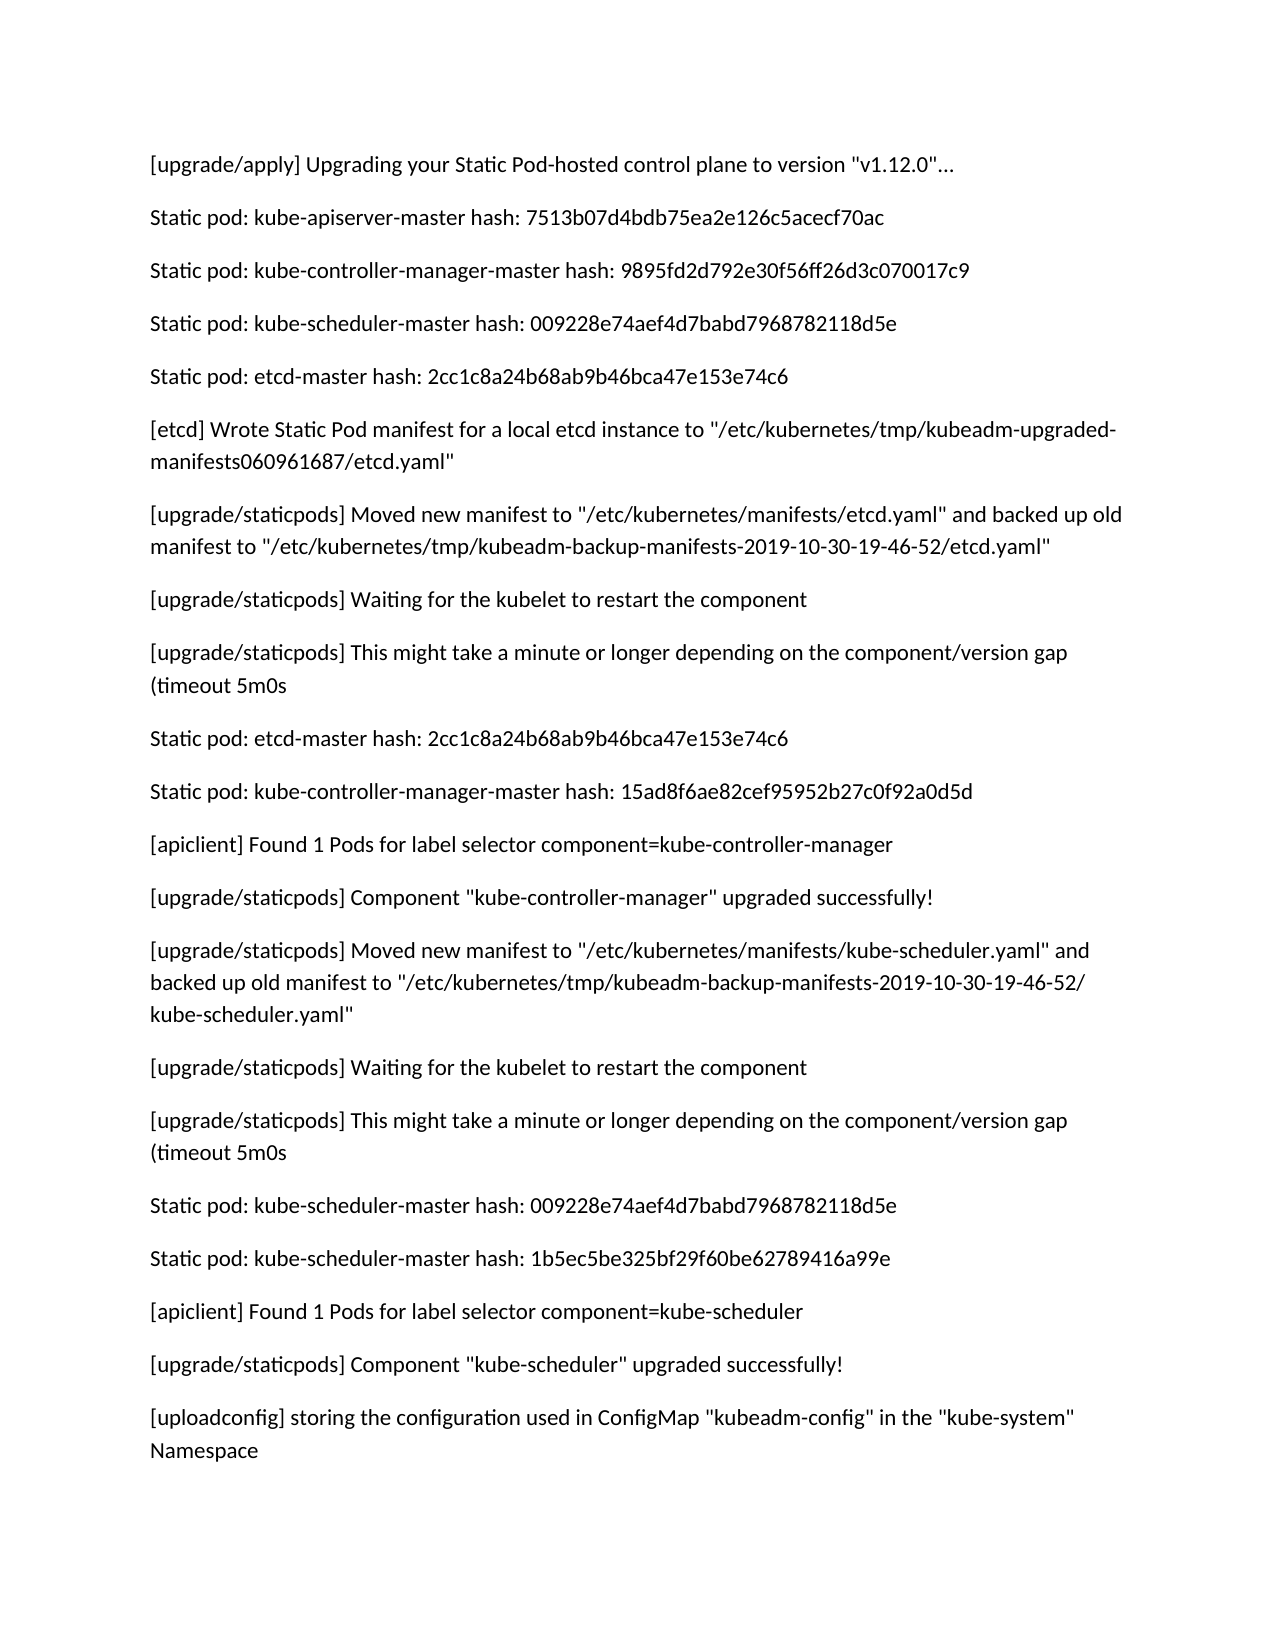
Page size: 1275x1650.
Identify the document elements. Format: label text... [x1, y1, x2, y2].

text [upgrade/apply] Upgrading your Static Pod-hosted control plane to version "v1.12.0"... [150, 150, 1125, 178]
text Static pod: kube-scheduler-master hash: 009228e74aef4d7babd7968782118d5e [150, 1191, 1125, 1219]
text [upgrade/staticpods] Waiting for the kubelet to restart the component [150, 586, 1125, 613]
text [upgrade/staticpods] Moved new manifest to "/etc/kubernetes/manifests/etcd.yaml" and backed up old manifest to "/etc/kubernetes/tmp/kubeadm-backup-manifests-2019-10-30-19-46-52/etcd.yaml" [150, 500, 1125, 561]
text [upgrade/staticpods] This might take a minute or longer depending on the component/version gap (timeout 5m0s [150, 638, 1125, 699]
text [apiclient] Found 1 Pods for label selector component=kube-controller-manager [150, 830, 1125, 858]
text [apiclient] Found 1 Pods for label selector component=kube-scheduler [150, 1297, 1125, 1326]
text [upgrade/staticpods] Waiting for the kubelet to restart the component [150, 1053, 1125, 1081]
text Static pod: etcd-master hash: 2cc1c8a24b68ab9b46bca47e153e74c6 [150, 724, 1125, 752]
text Static pod: etcd-master hash: 2cc1c8a24b68ab9b46bca47e153e74c6 [150, 362, 1125, 390]
text [upgrade/staticpods] Component "kube-scheduler" upgraded successfully! [150, 1351, 1125, 1378]
text [upgrade/staticpods] Moved new manifest to "/etc/kubernetes/manifests/kube-scheduler.yaml" and backed up old manifest to "/etc/kubernetes/tmp/kubeadm-backup-manifests-2019-10-30-19-46-52/kube-scheduler.yaml" [150, 936, 1125, 1028]
text Static pod: kube-apiserver-master hash: 7513b07d4bdb75ea2e126c5acecf70ac [150, 203, 1125, 231]
text Static pod: kube-controller-manager-master hash: 15ad8f6ae82cef95952b27c0f92a0d5d [150, 777, 1125, 805]
text [upgrade/staticpods] This might take a minute or longer depending on the component/version gap (timeout 5m0s [150, 1106, 1125, 1166]
text Static pod: kube-scheduler-master hash: 009228e74aef4d7babd7968782118d5e [150, 309, 1125, 337]
text [upgrade/staticpods] Component "kube-controller-manager" upgraded successfully! [150, 883, 1125, 911]
text Static pod: kube-controller-manager-master hash: 9895fd2d792e30f56ff26d3c070017c9 [150, 256, 1125, 284]
text [etcd] Wrote Static Pod manifest for a local etcd instance to "/etc/kubernetes/tmp/kubeadm-upgraded-manifests060961687/etcd.yaml" [150, 415, 1125, 475]
text Static pod: kube-scheduler-master hash: 1b5ec5be325bf29f60be62789416a99e [150, 1244, 1125, 1272]
text [uploadconfig] storing the configuration used in ConfigMap "kubeadm-config" in the "kube-system" Namespace [150, 1403, 1125, 1464]
